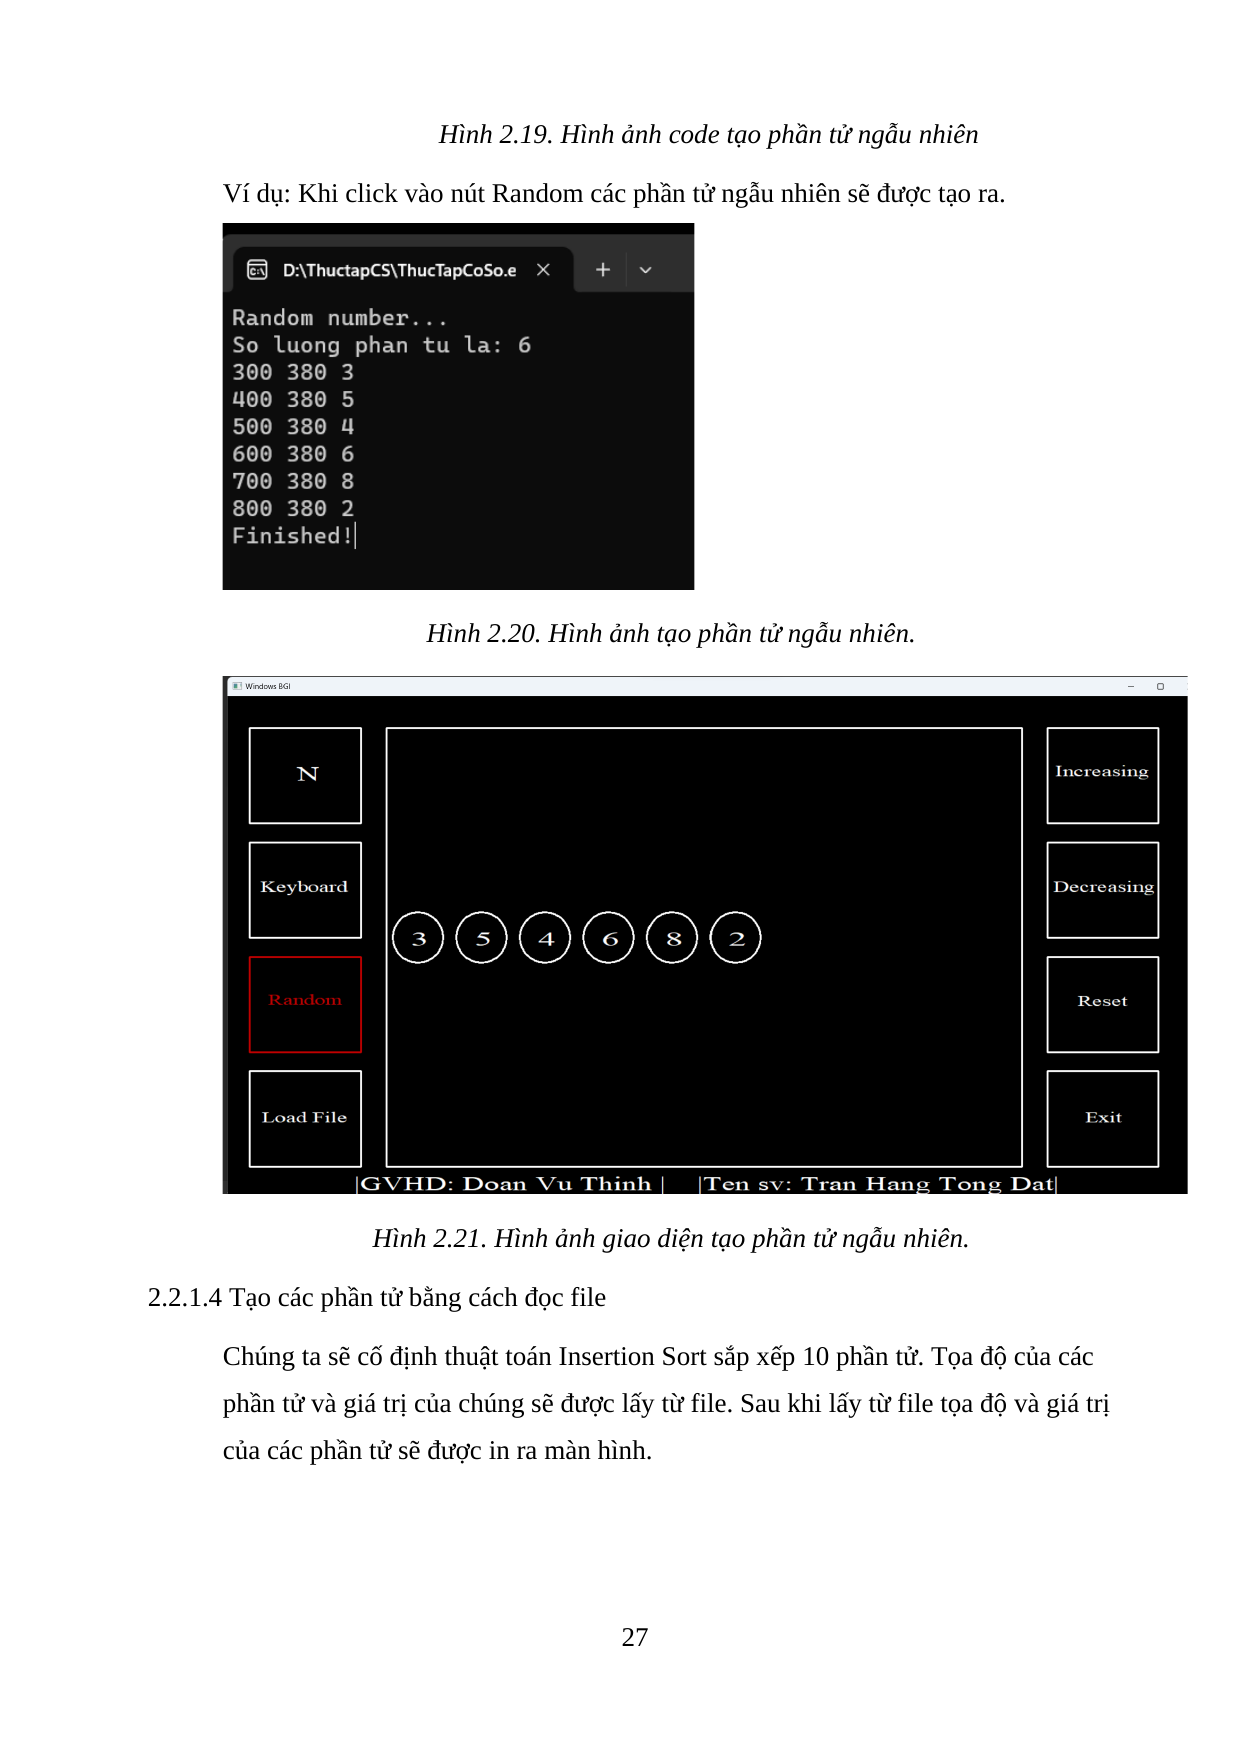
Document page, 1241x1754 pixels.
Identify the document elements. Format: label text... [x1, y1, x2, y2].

text Chúng ta sẽ cố định thuật toán Insertion Sort sắp xếp 10 phần tử. Tọa độ của các phần tử và giá trị của chúng sẽ được lấy từ file. Sau khi lấy từ file tọa độ và giá trị của các phần tử sẽ được in ra màn hình. [223, 1340, 1122, 1465]
text 2.2.1.4 Tạo các phần tử bằng cách đọc file [148, 1281, 1122, 1312]
list Ví dụ: Khi click vào nút Random các phần tử ngẫu nhiên sẽ được tạo ra. [223, 177, 1122, 208]
text Hình 2.20. Hình ảnh tạo phần tử ngẫu nhiên. [148, 617, 1122, 648]
picture [222, 223, 695, 590]
text Hình 2.19. Hình ảnh code tạo phần tử ngẫu nhiên [148, 118, 1122, 149]
picture [222, 676, 1188, 1194]
text Hình 2.21. Hình ảnh giao diện tạo phần tử ngẫu nhiên. [148, 1222, 1122, 1253]
